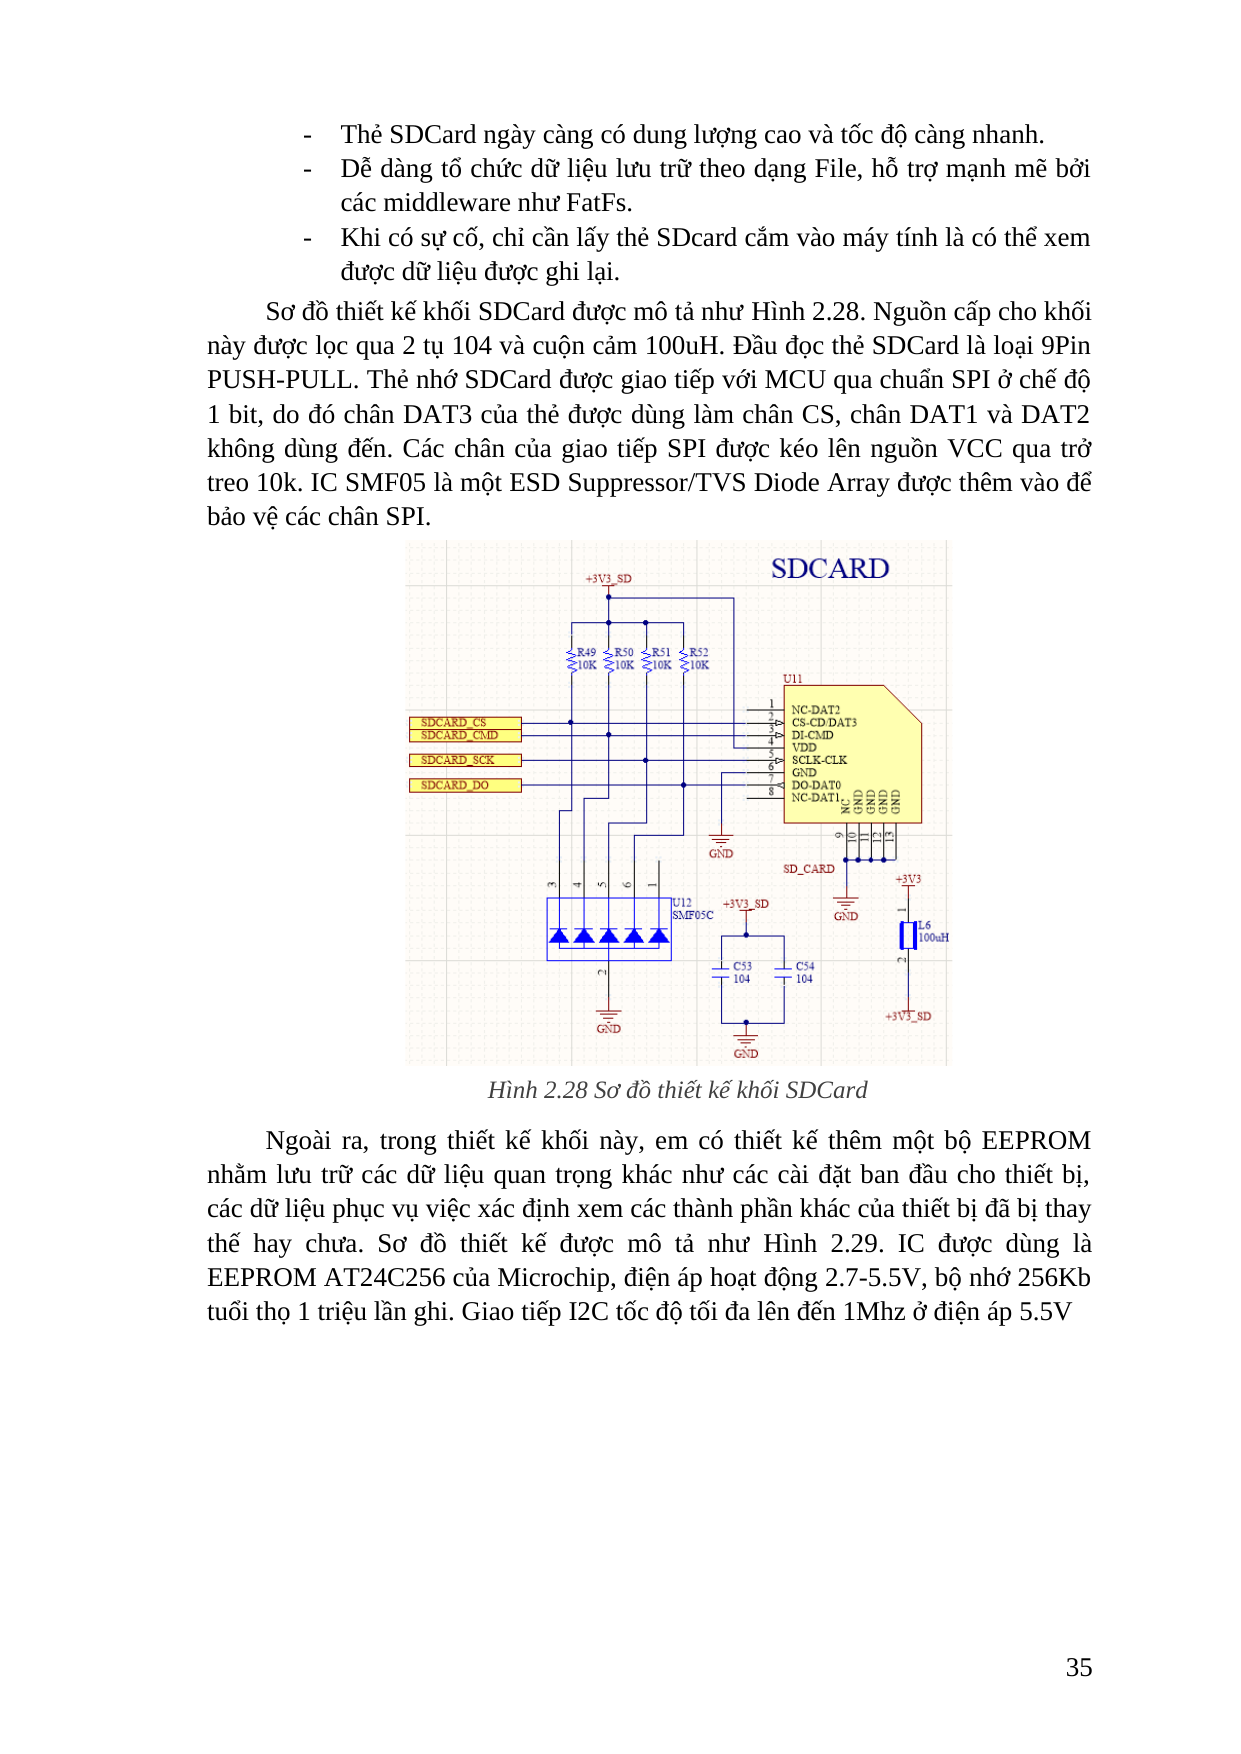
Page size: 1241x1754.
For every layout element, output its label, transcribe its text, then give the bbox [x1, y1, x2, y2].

picture [405, 540, 953, 1066]
list Dễ dàng tổ chức dữ liệu lưu trữ theo dạng File, hỗ trợ mạnh mẽ bởi các middleware như FatFs. [303, 152, 1092, 218]
list Khi có sự cố, chỉ cần lấy thẻ SDcard cắm vào máy tính là có thể xem được dữ liệu được ghi lại. [303, 221, 1092, 286]
list Thẻ SDCard ngày càng có dung lượng cao và tốc độ càng nhanh. [303, 118, 1092, 149]
